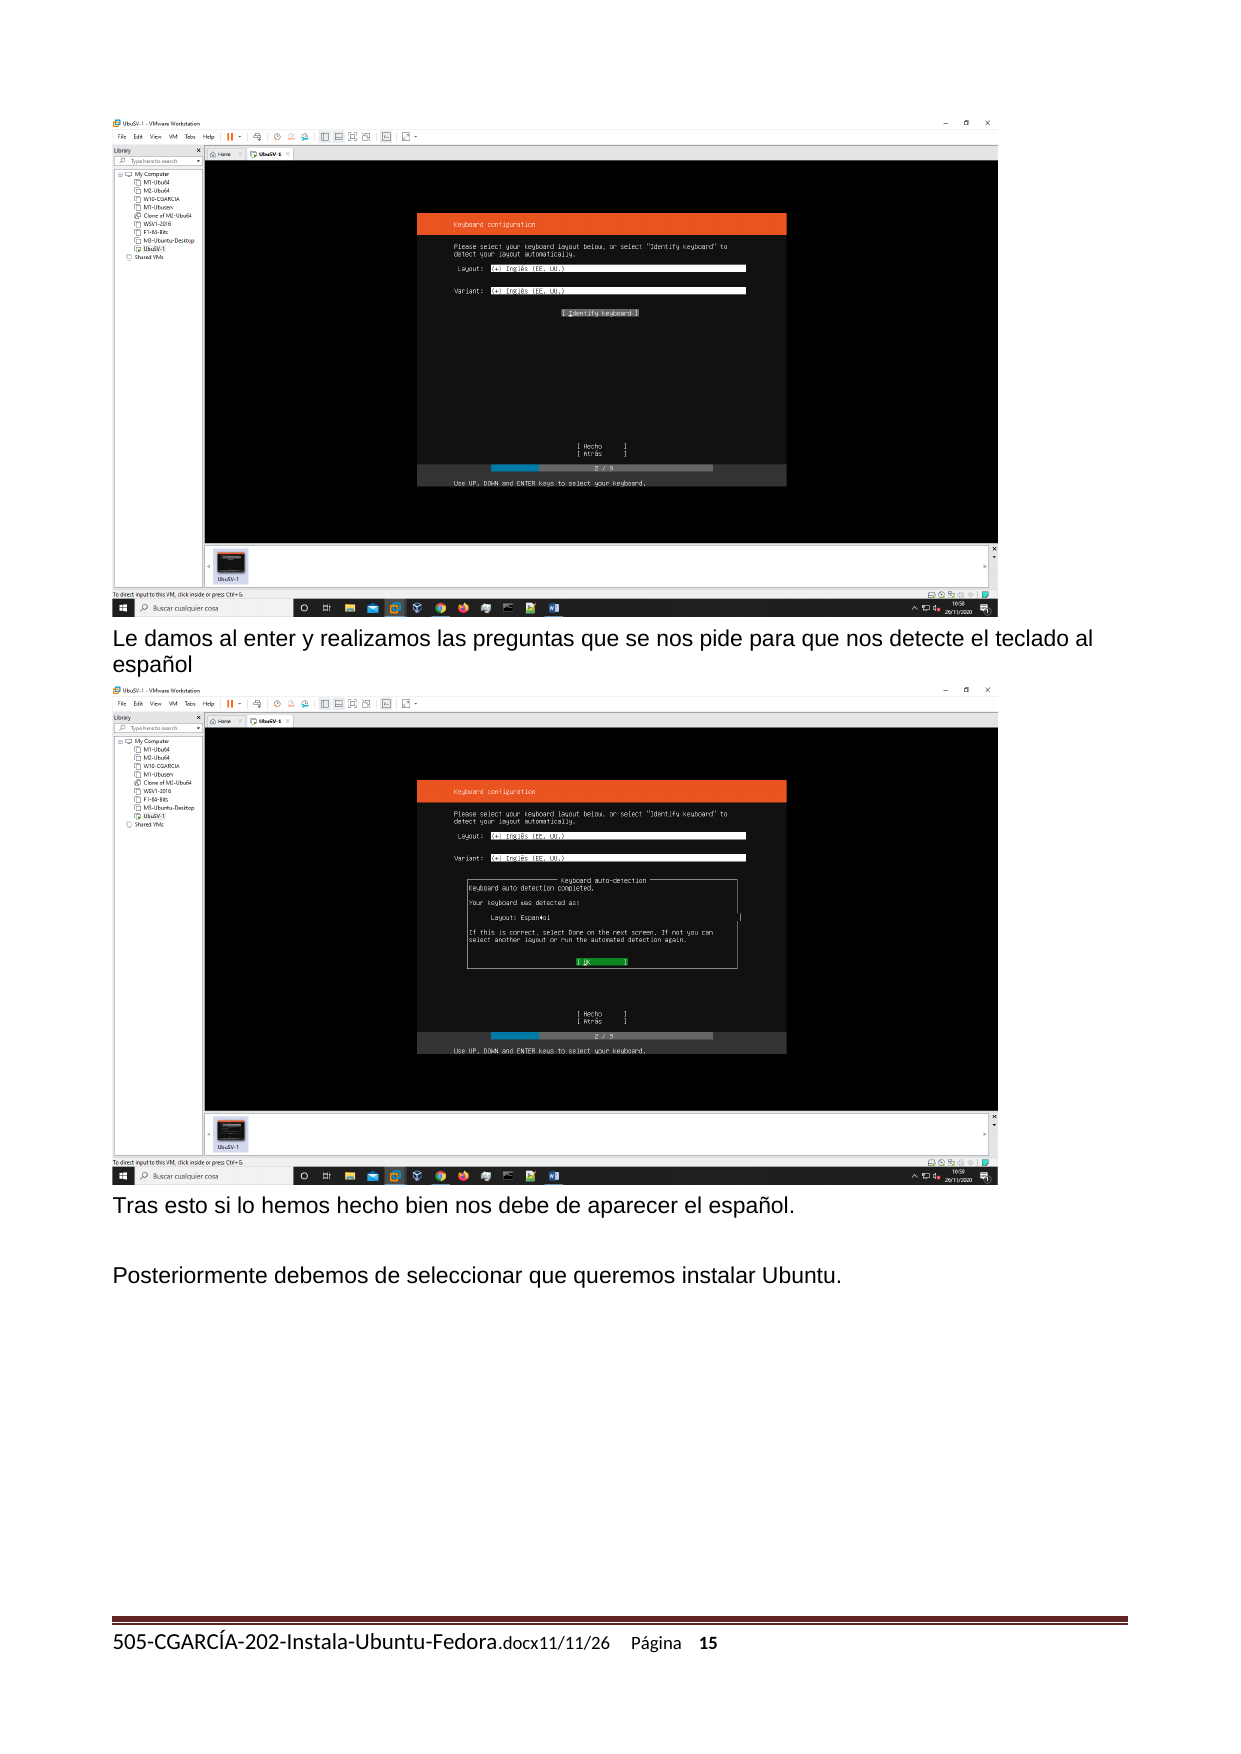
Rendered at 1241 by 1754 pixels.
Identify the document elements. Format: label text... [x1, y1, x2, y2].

text Tras esto si lo hemos hecho bien nos debe de aparecer el español. [112, 1192, 1128, 1219]
picture [112, 118, 998, 617]
picture [112, 685, 998, 1185]
text Posteriormente debemos de seleccionar que queremos instalar Ubuntu. [112, 1262, 1128, 1288]
text Le damos al enter y realizamos las preguntas que se nos pide para que nos detecte el teclado al español [112, 625, 1128, 677]
